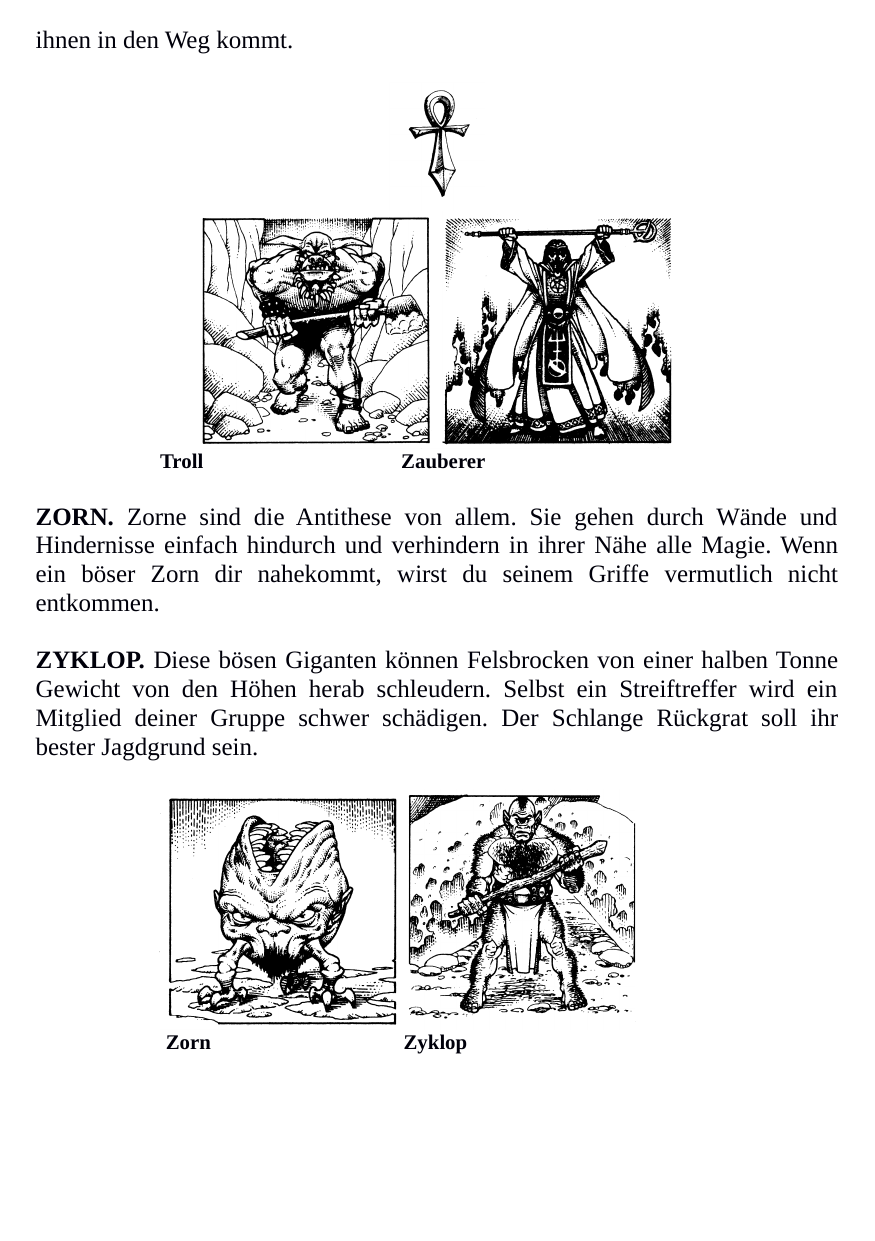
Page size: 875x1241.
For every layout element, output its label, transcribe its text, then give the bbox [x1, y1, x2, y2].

text Zorn Zyklop [35, 1030, 839, 1054]
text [35, 25, 839, 53]
text Troll Zauberer [35, 449, 839, 473]
picture [202, 82, 672, 449]
picture [159, 792, 397, 1030]
text ZORN. Zorne sind die Antithese von allem. Sie gehen durch Wände und Hindernisse einfach hindurch und verhindern in ihrer Nähe alle Magie. Wenn ein böser Zorn dir nahekommt, wirst du seinem Griffe vermutlich nicht entkommen. [35, 502, 839, 617]
text ZYKLOP. Diese bösen Giganten können Felsbrocken von einer halben Tonne Gewicht von den Höhen herab schleudern. Selbst ein Streiftreffer wird ein Mitglied deiner Gruppe schwer schädigen. Der Schlange Rückgrat soll ihr bester Jagdgrund sein. [35, 645, 839, 760]
picture [408, 789, 636, 1030]
